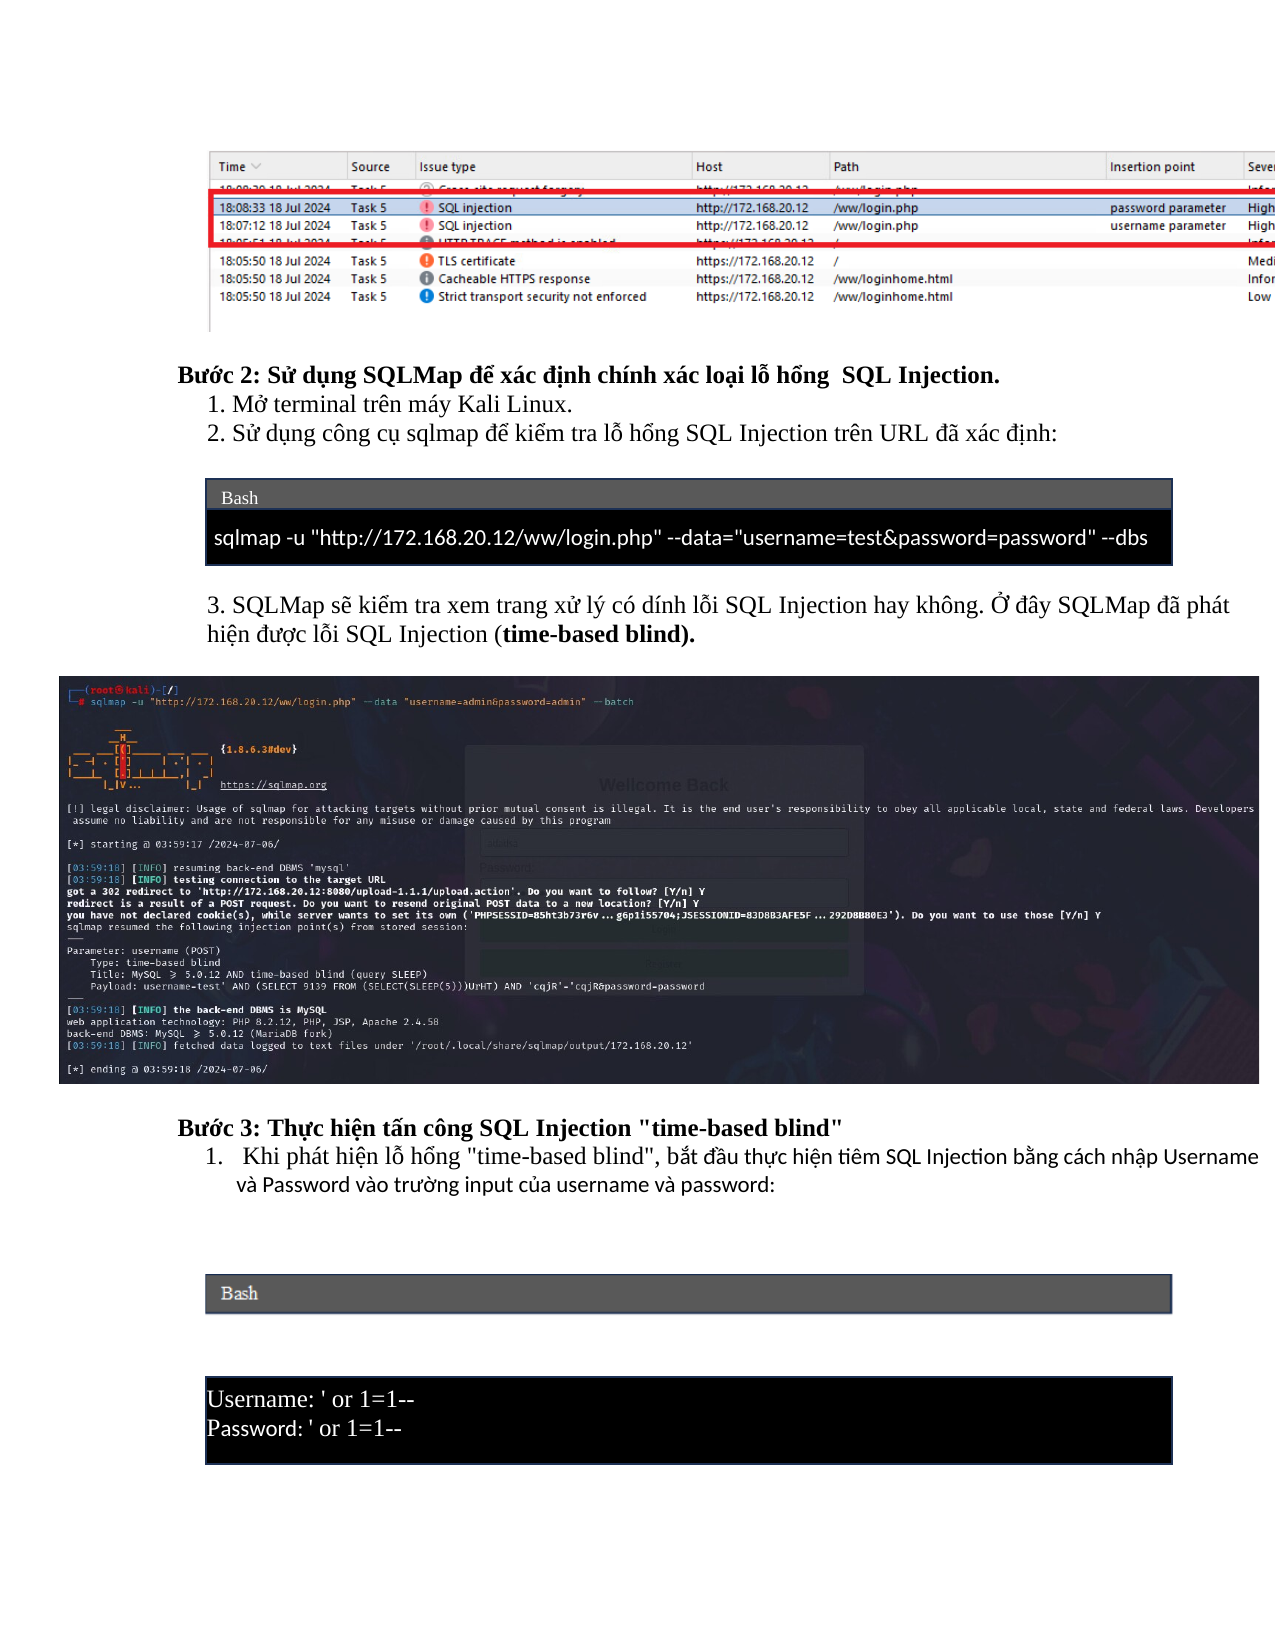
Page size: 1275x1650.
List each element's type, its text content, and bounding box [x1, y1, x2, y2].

list Khi phát hiện lỗ hổng "time-based blind", bắt đầu thực hiện tiêm SQL Injection bằng cách nhập Username và Password vào trường input của username và password: [204, 1141, 1270, 1198]
picture [206, 150, 1275, 332]
picture [205, 1274, 1175, 1319]
list 2. Sử dụng công cụ sqlmap để kiểm tra lỗ hổng SQL Injection trên URL đã xác định: [207, 418, 1270, 446]
picture [59, 676, 1260, 1084]
list 3. SQLMap sẽ kiểm tra xem trang xử lý có dính lỗi SQL Injection hay không. Ở đây SQLMap đã phát hiện được lỗi SQL Injection (time-based blind). [207, 590, 1270, 648]
list Bước 2: Sử dụng SQLMap để xác định chính xác loại lỗ hổng SQL Injection. [177, 360, 1270, 389]
list Bước 3: Thực hiện tấn công SQL Injection "time-based blind" [177, 1113, 1270, 1141]
list 1. Mở terminal trên máy Kali Linux. [207, 389, 1270, 418]
